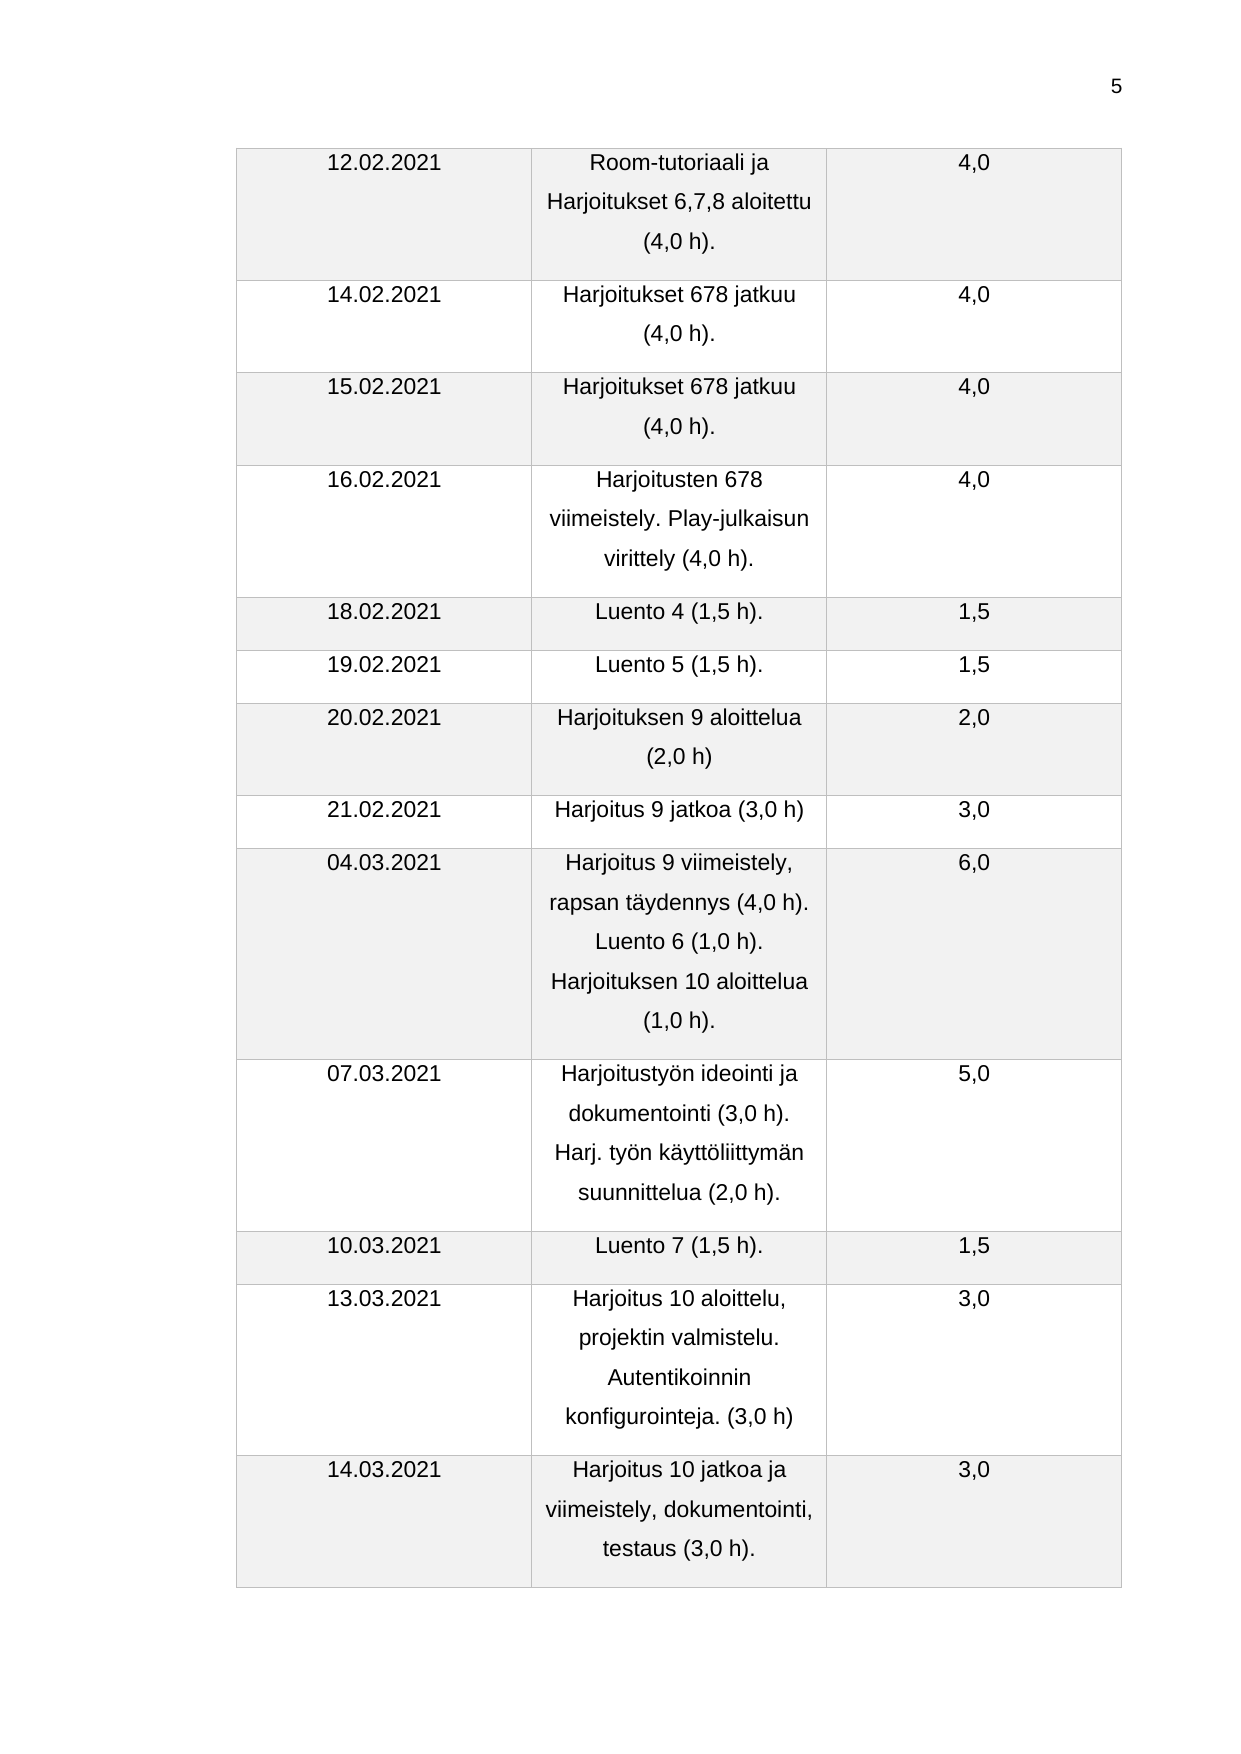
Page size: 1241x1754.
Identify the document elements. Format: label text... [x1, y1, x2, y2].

table_cell 5,0 [827, 1060, 1121, 1231]
table_cell Luento 5 (1,5 h). [532, 651, 826, 703]
table_cell Harjoitusten 678 viimeistely. Play-julkaisun virittely (4,0 h). [532, 466, 826, 597]
table_cell 10.03.2021 [237, 1232, 531, 1284]
table_cell Room-tutoriaali ja Harjoitukset 6,7,8 aloitettu (4,0 h). [532, 149, 826, 280]
table_cell 4,0 [827, 281, 1121, 372]
table_cell 21.02.2021 [237, 796, 531, 848]
table_cell Harjoitukset 678 jatkuu (4,0 h). [532, 373, 826, 465]
table_cell 16.02.2021 [237, 466, 531, 597]
table_cell 3,0 [827, 1456, 1121, 1587]
table_cell 4,0 [827, 149, 1121, 280]
table_cell 19.02.2021 [237, 651, 531, 703]
table_cell 4,0 [827, 466, 1121, 597]
table_cell 1,5 [827, 651, 1121, 703]
table_cell 15.02.2021 [237, 373, 531, 465]
table_cell 6,0 [827, 849, 1121, 1059]
table_cell Harjoitukset 678 jatkuu (4,0 h). [532, 281, 826, 372]
table_cell Harjoitus 10 jatkoa ja viimeistely, dokumentointi, testaus (3,0 h). [532, 1456, 826, 1587]
table_cell 20.02.2021 [237, 704, 531, 795]
table_cell 13.03.2021 [237, 1285, 531, 1455]
table_cell 04.03.2021 [237, 849, 531, 1059]
table_cell Harjoitus 9 viimeistely, rapsan täydennys (4,0 h). Luento 6 (1,0 h). Harjoituksen 10 aloittelua (1,0 h). [532, 849, 826, 1059]
table_cell 18.02.2021 [237, 598, 531, 650]
table_cell 1,5 [827, 598, 1121, 650]
table_cell Harjoituksen 9 aloittelua (2,0 h) [532, 704, 826, 795]
table_cell 4,0 [827, 373, 1121, 465]
table_cell Harjoitustyön ideointi ja dokumentointi (3,0 h). Harj. työn käyttöliittymän suunnittelua (2,0 h). [532, 1060, 826, 1231]
table_cell Luento 4 (1,5 h). [532, 598, 826, 650]
table_cell 2,0 [827, 704, 1121, 795]
table_cell 3,0 [827, 796, 1121, 848]
table_cell 1,5 [827, 1232, 1121, 1284]
table_cell Harjoitus 9 jatkoa (3,0 h) [532, 796, 826, 848]
table_cell Luento 7 (1,5 h). [532, 1232, 826, 1284]
table_cell 3,0 [827, 1285, 1121, 1455]
table_cell 12.02.2021 [237, 149, 531, 280]
table_cell 14.02.2021 [237, 281, 531, 372]
table_cell 07.03.2021 [237, 1060, 531, 1231]
table_cell 14.03.2021 [237, 1456, 531, 1587]
table_cell Harjoitus 10 aloittelu, projektin valmistelu. Autentikoinnin konfigurointeja. (3,0 h) [532, 1285, 826, 1455]
